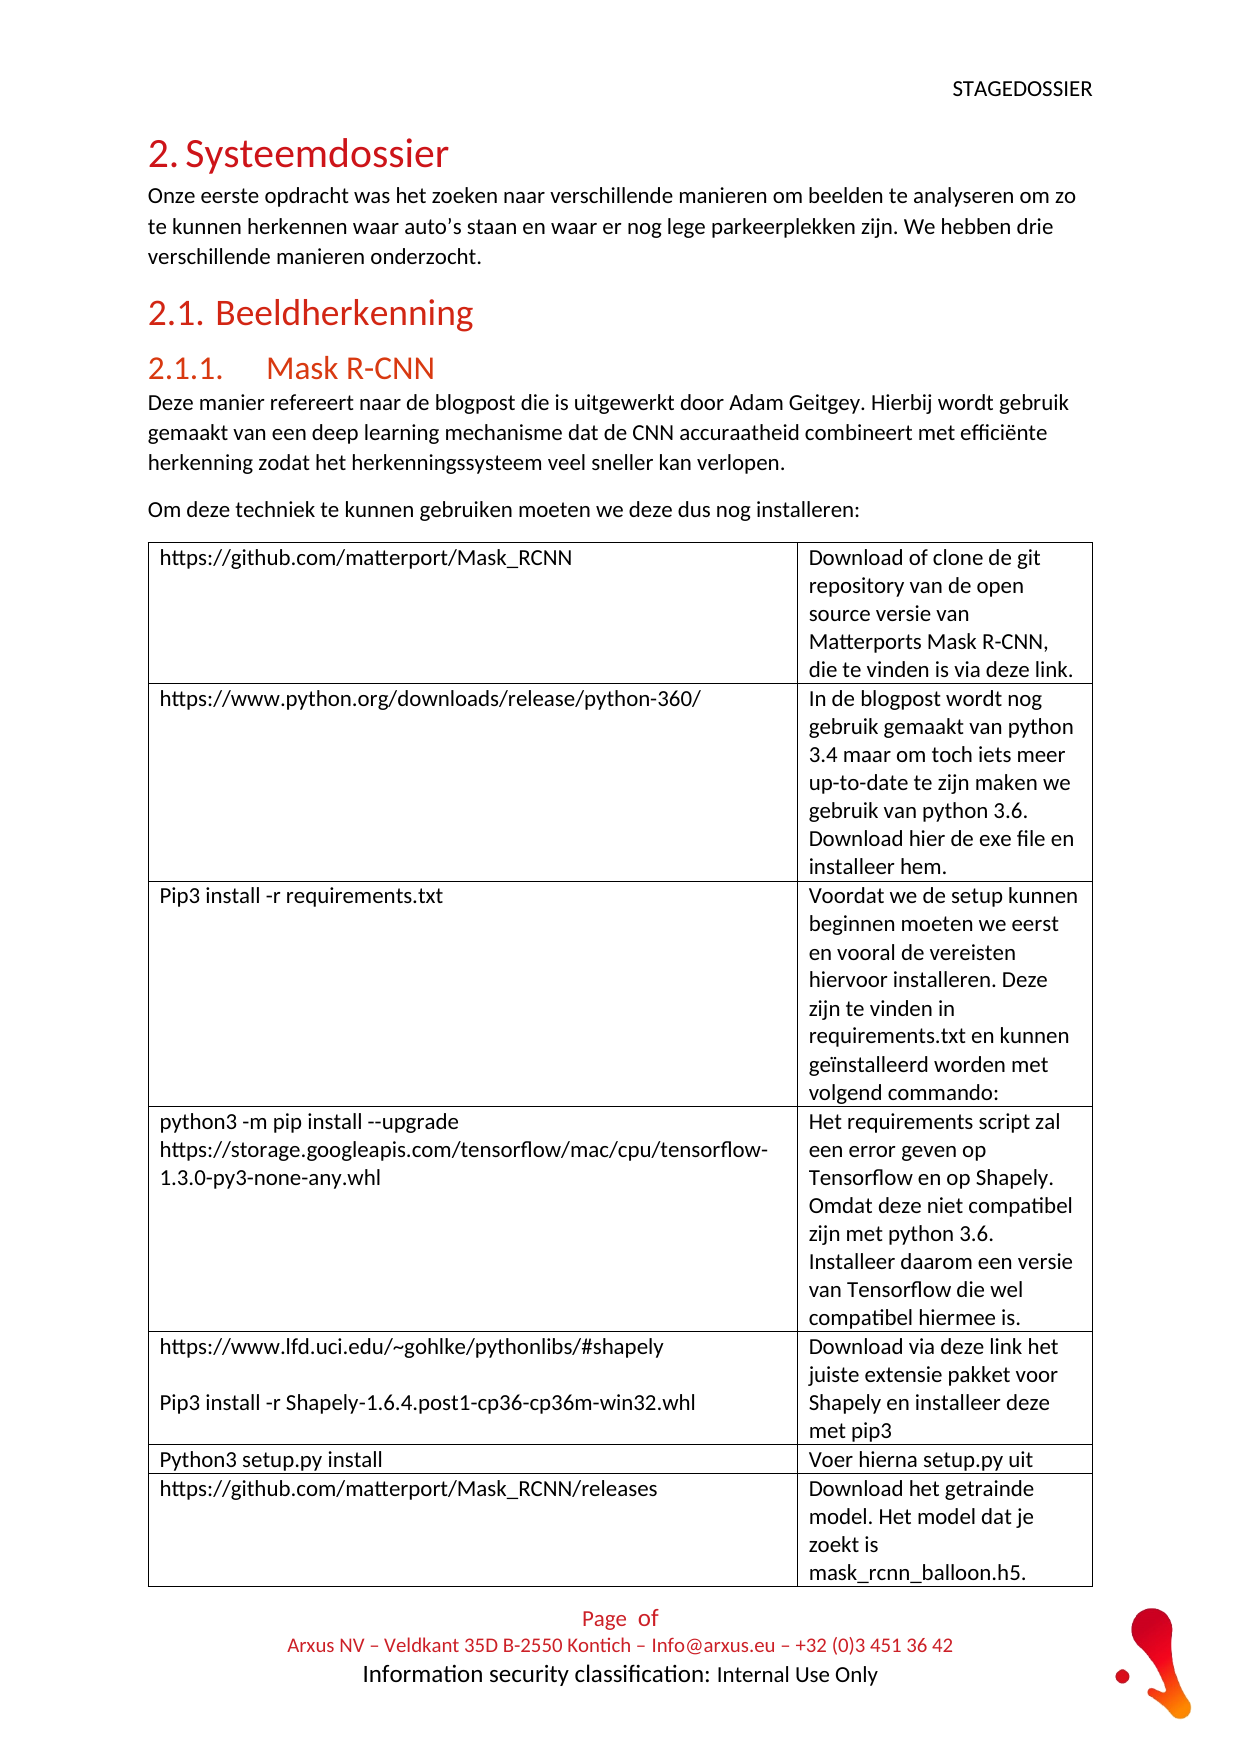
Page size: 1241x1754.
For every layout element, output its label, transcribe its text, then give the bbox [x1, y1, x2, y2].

subtitle Mask R-CNN [148, 347, 1093, 388]
table_cell Voer hierna setup.py uit [798, 1445, 1092, 1473]
text Onze eerste opdracht was het zoeken naar verschillende manieren om beelden te analyseren om zo te kunnen herkennen waar auto’s staan en waar er nog lege parkeerplekken zijn. We hebben drie verschillende manieren onderzocht. [148, 182, 1093, 270]
table_cell Voordat we de setup kunnen beginnen moeten we eerst en vooral de vereisten hiervoor installeren. Deze zijn te vinden in requirements.txt en kunnen geïnstalleerd worden met volgend commando: [798, 882, 1092, 1106]
table_cell https://www.python.org/downloads/release/python-360/ [149, 684, 797, 881]
table_cell Download via deze link het juiste extensie pakket voor Shapely en installeer deze met pip3 [798, 1332, 1092, 1444]
table_cell Python3 setup.py install [149, 1445, 797, 1473]
table_cell In de blogpost wordt nog gebruik gemaakt van python 3.4 maar om toch iets meer up-to-date te zijn maken we gebruik van python 3.6. Download hier de exe file en installeer hem. [798, 684, 1092, 881]
table_cell python3 -m pip install --upgrade https://storage.googleapis.com/tensorflow/mac/cpu/tensorflow-1.3.0-py3-none-any.whl [149, 1107, 797, 1331]
subtitle Systeemdossier [148, 127, 1093, 178]
subtitle Beeldherkenning [148, 289, 1093, 335]
picture [1105, 1602, 1199, 1725]
text Deze manier refereert naar de blogpost die is uitgewerkt door Adam Geitgey. Hierbij wordt gebruik gemaakt van een deep learning mechanisme dat de CNN accuraatheid combineert met efficiënte herkenning zodat het herkenningssysteem veel sneller kan verlopen. [148, 388, 1093, 476]
table_cell Het requirements script zal een error geven op Tensorflow en op Shapely. Omdat deze niet compatibel zijn met python 3.6. Installeer daarom een versie van Tensorflow die wel compatibel hiermee is. [798, 1107, 1092, 1331]
table_cell Pip3 install -r requirements.txt [149, 882, 797, 1106]
table_cell Download het getrainde model. Het model dat je zoekt is mask_rcnn_balloon.h5. Plaats dit bestand mee op de plaats waar je je scripts uitvoert. [798, 1474, 1092, 1586]
table_cell https://github.com/matterport/Mask_RCNN/releases [149, 1474, 797, 1586]
table_header Download of clone de git repository van de open source versie van Matterports Mask R-CNN, die te vinden is via deze link. [798, 543, 1092, 683]
text Om deze techniek te kunnen gebruiken moeten we deze dus nog installeren: [148, 495, 1093, 523]
table_cell https://www.lfd.uci.edu/~gohlke/pythonlibs/#shapely Pip3 install -r Shapely-1.6.4.post1-cp36-cp36m-win32.whl [149, 1332, 797, 1444]
table_header https://github.com/matterport/Mask_RCNN [149, 543, 797, 683]
